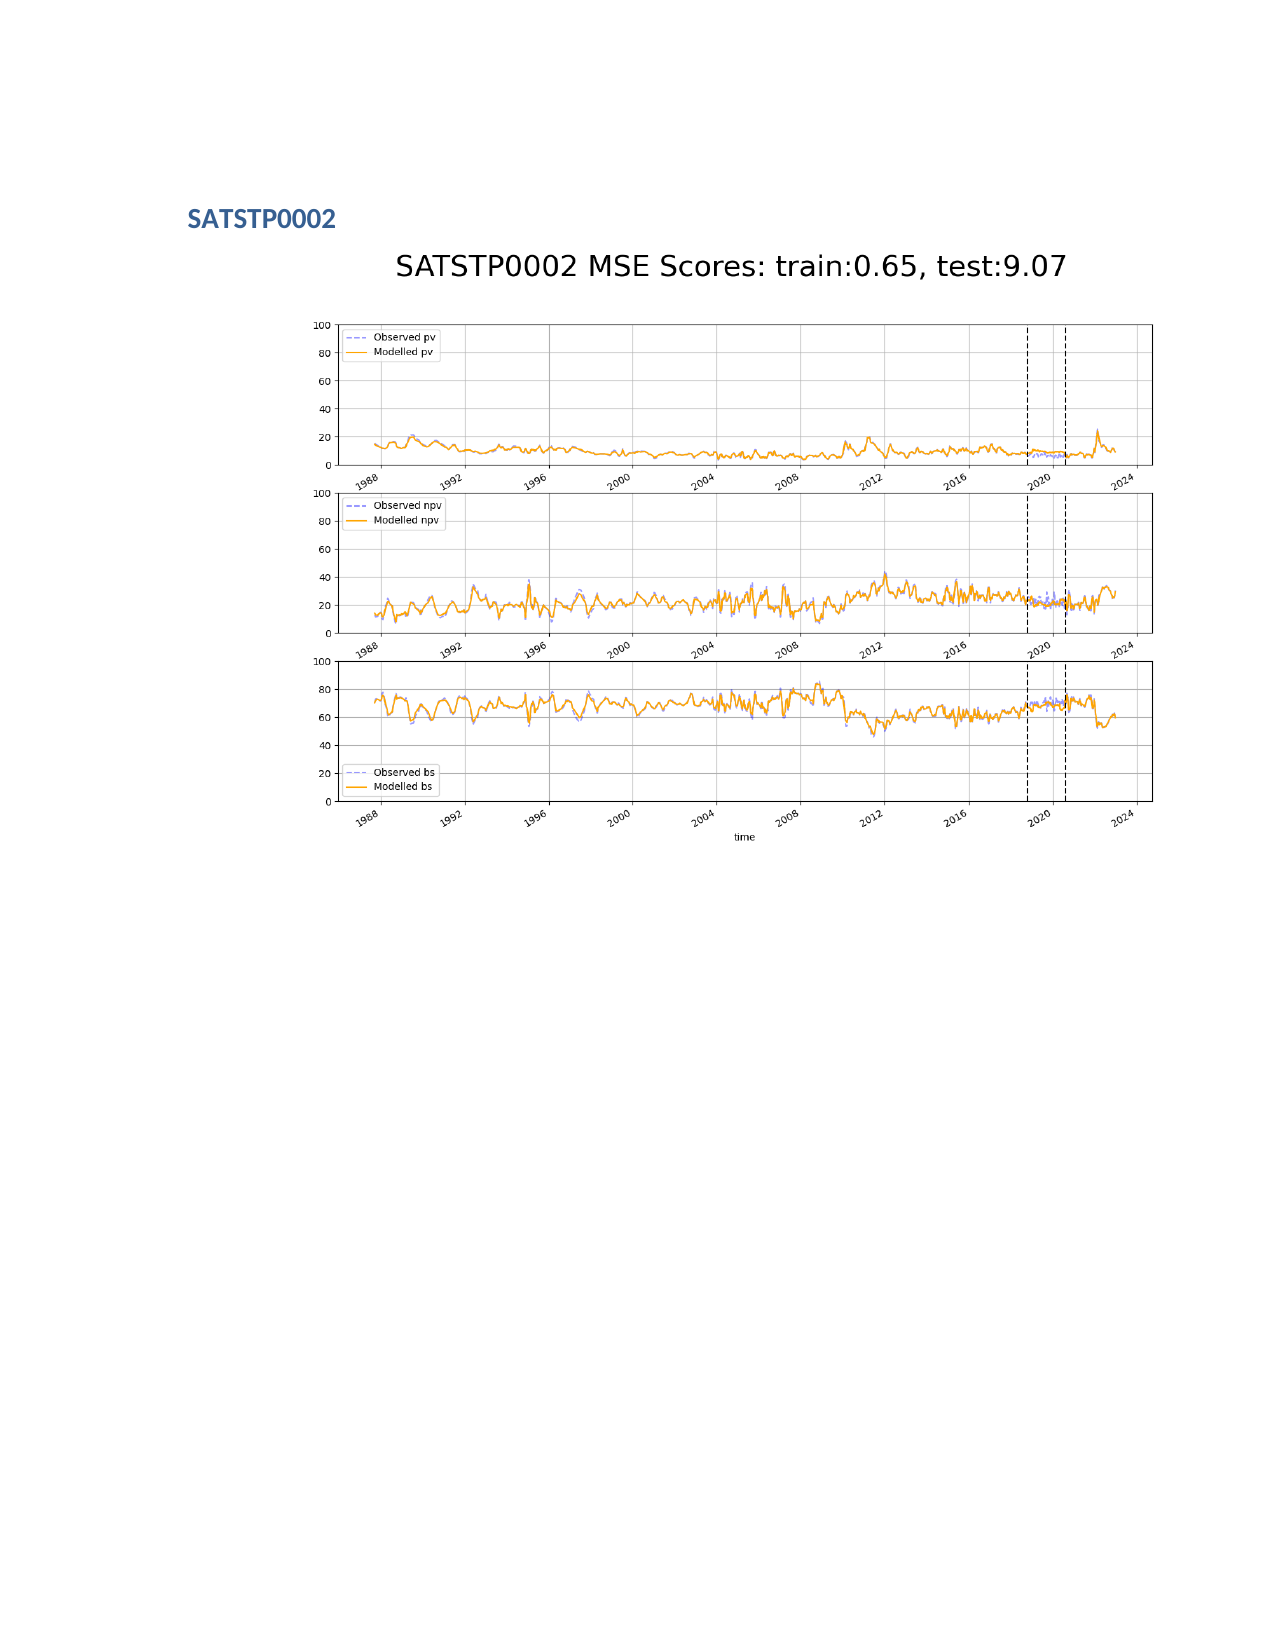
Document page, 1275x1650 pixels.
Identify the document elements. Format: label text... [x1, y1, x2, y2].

picture [206, 241, 1257, 941]
subtitle SATSTP0002 [187, 200, 1087, 236]
